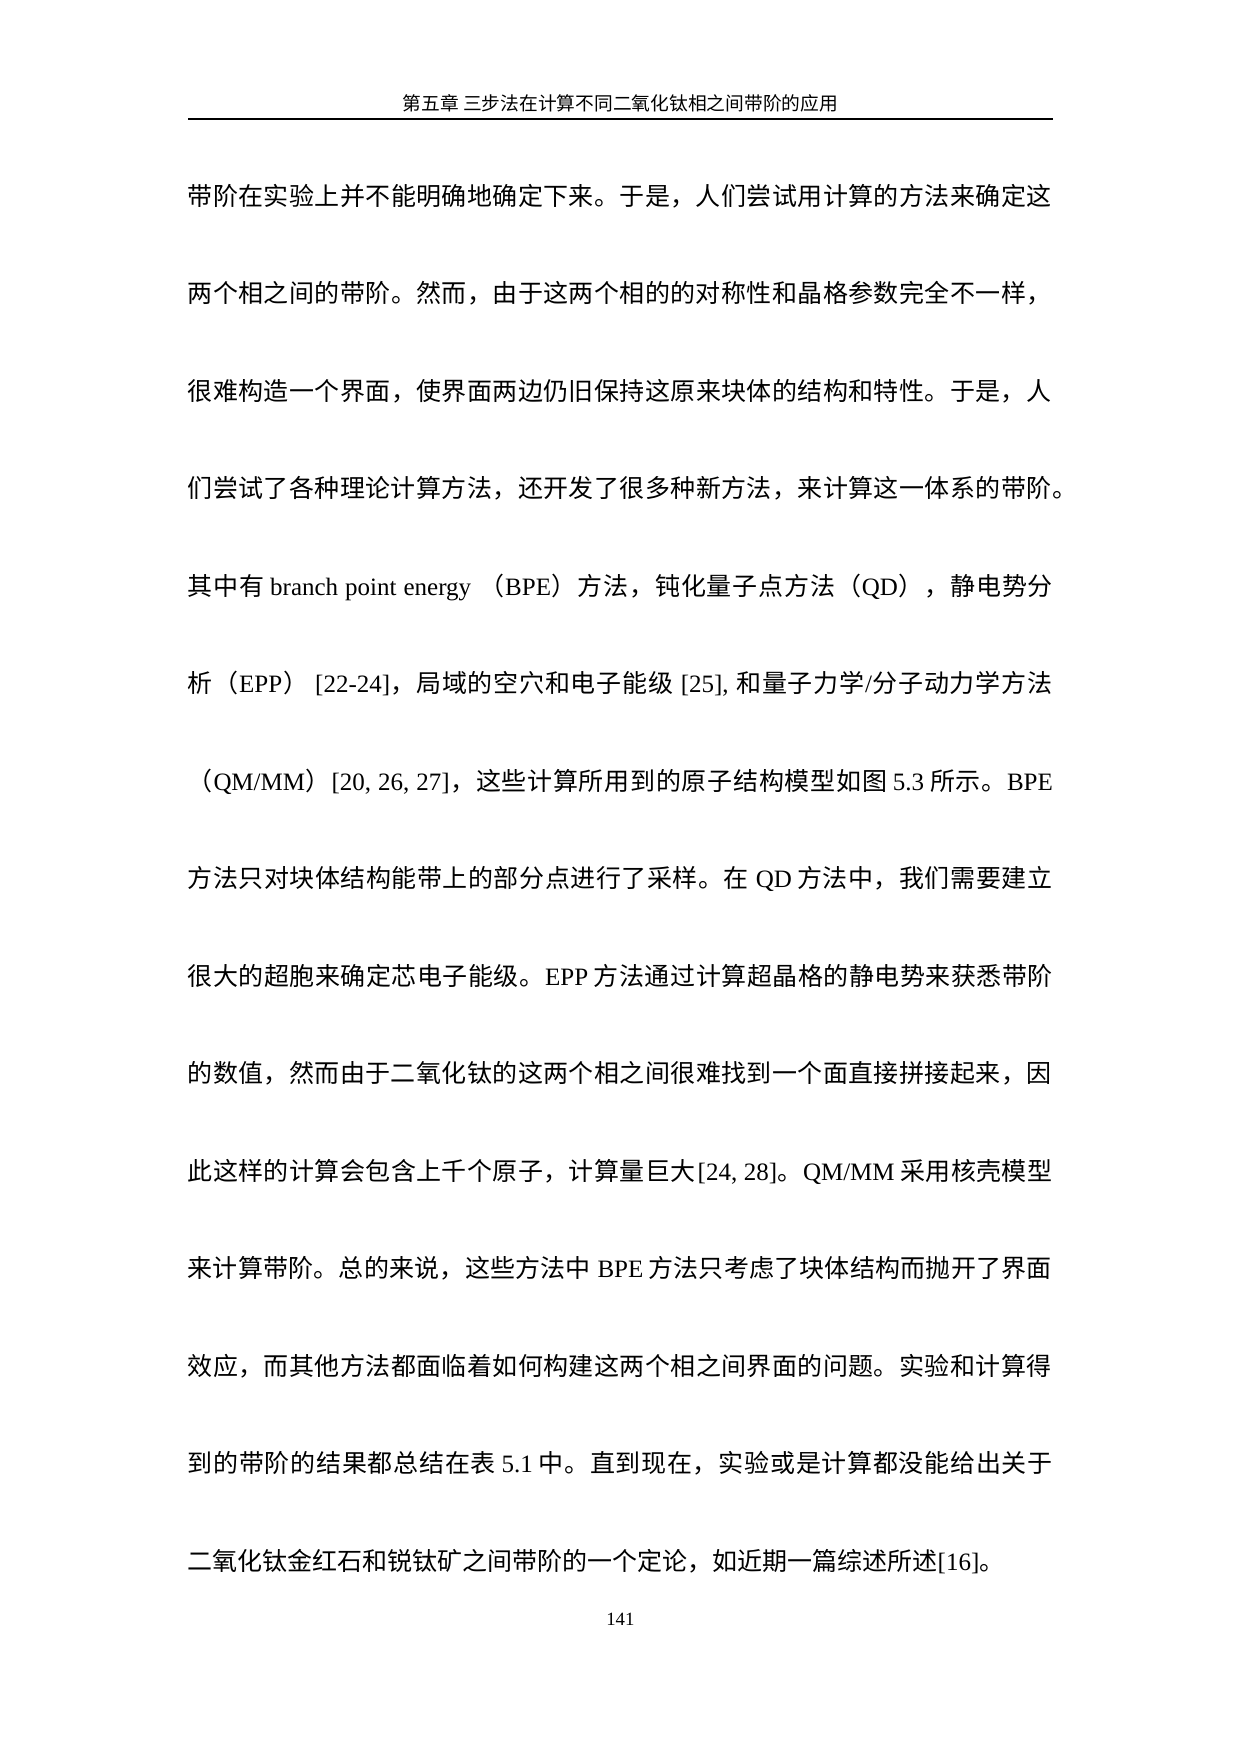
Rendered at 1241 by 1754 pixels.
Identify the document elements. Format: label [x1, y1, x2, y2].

text [187, 162, 1053, 1592]
